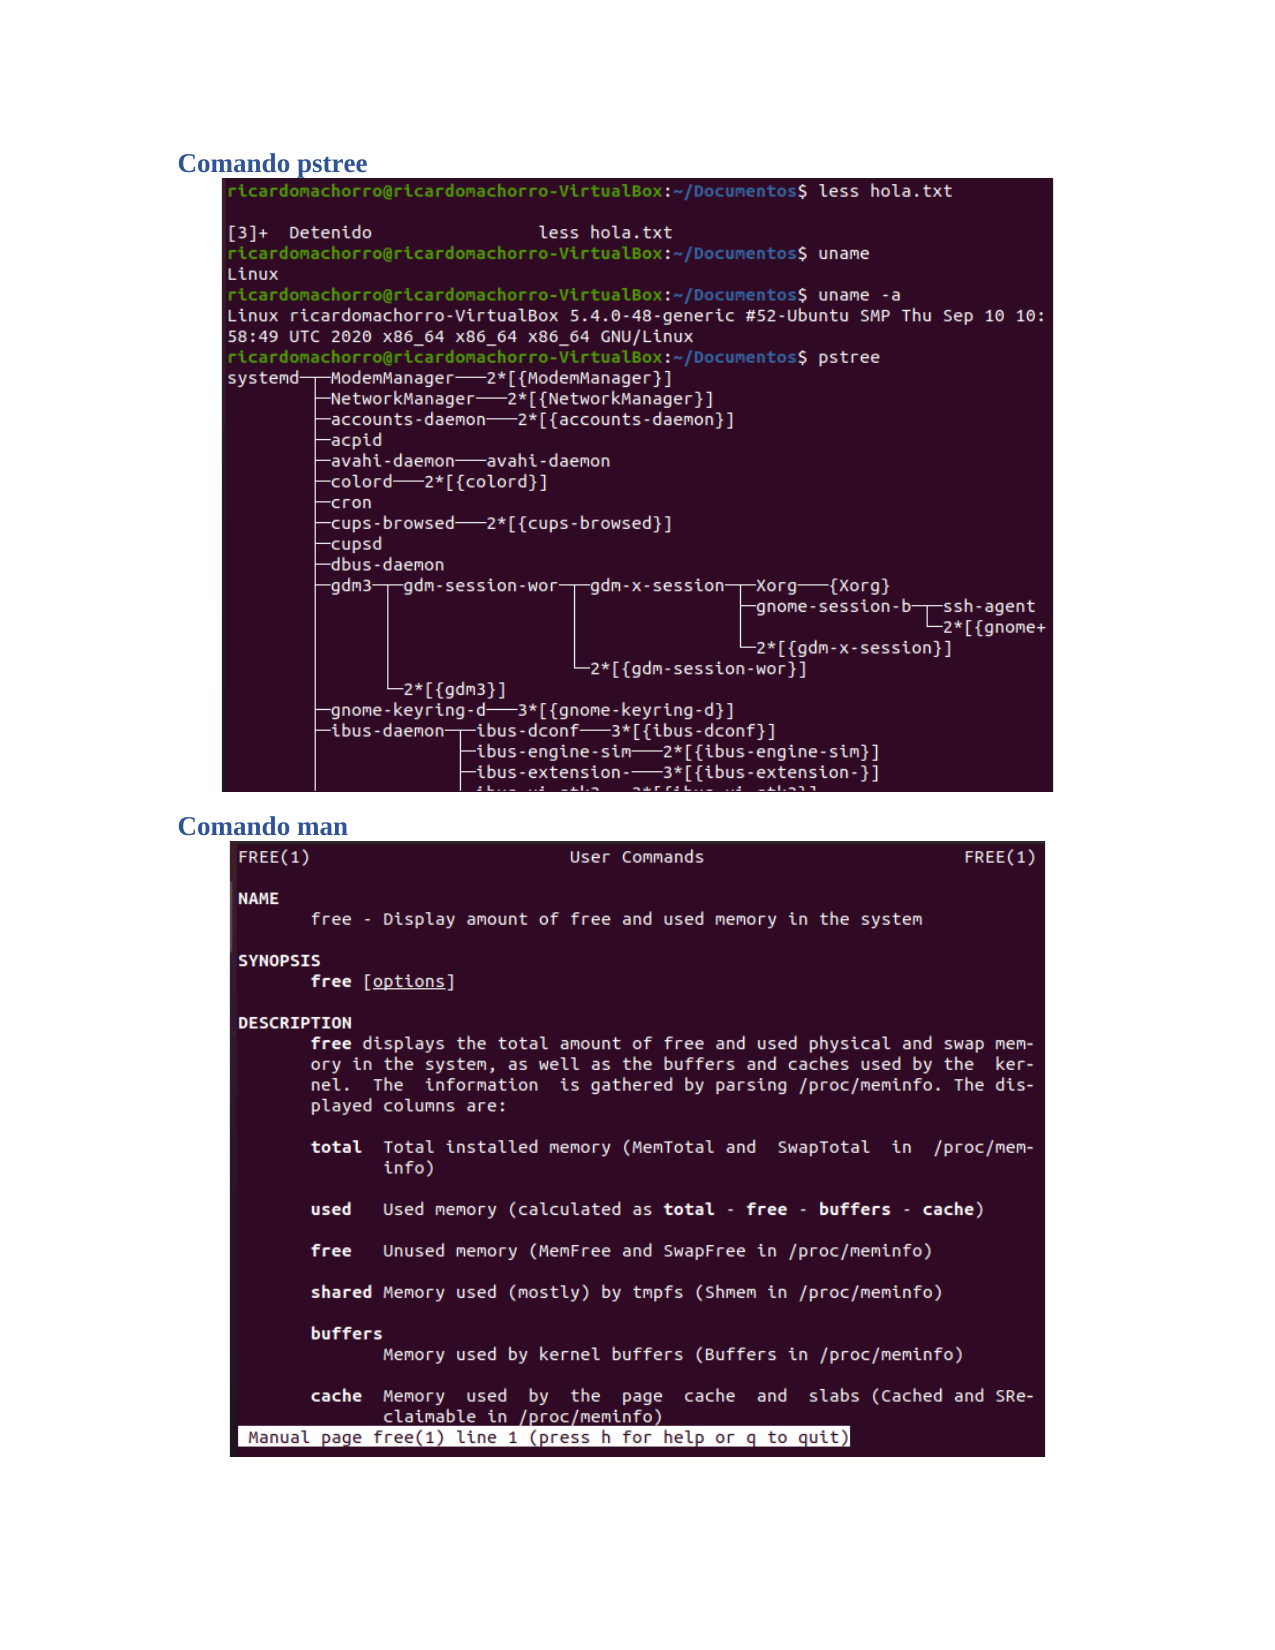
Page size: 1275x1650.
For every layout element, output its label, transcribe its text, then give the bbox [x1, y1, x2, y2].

picture [221, 178, 1054, 792]
subtitle Comando man [177, 810, 1098, 841]
subtitle Comando pstree [177, 148, 1098, 179]
picture [229, 841, 1046, 1457]
